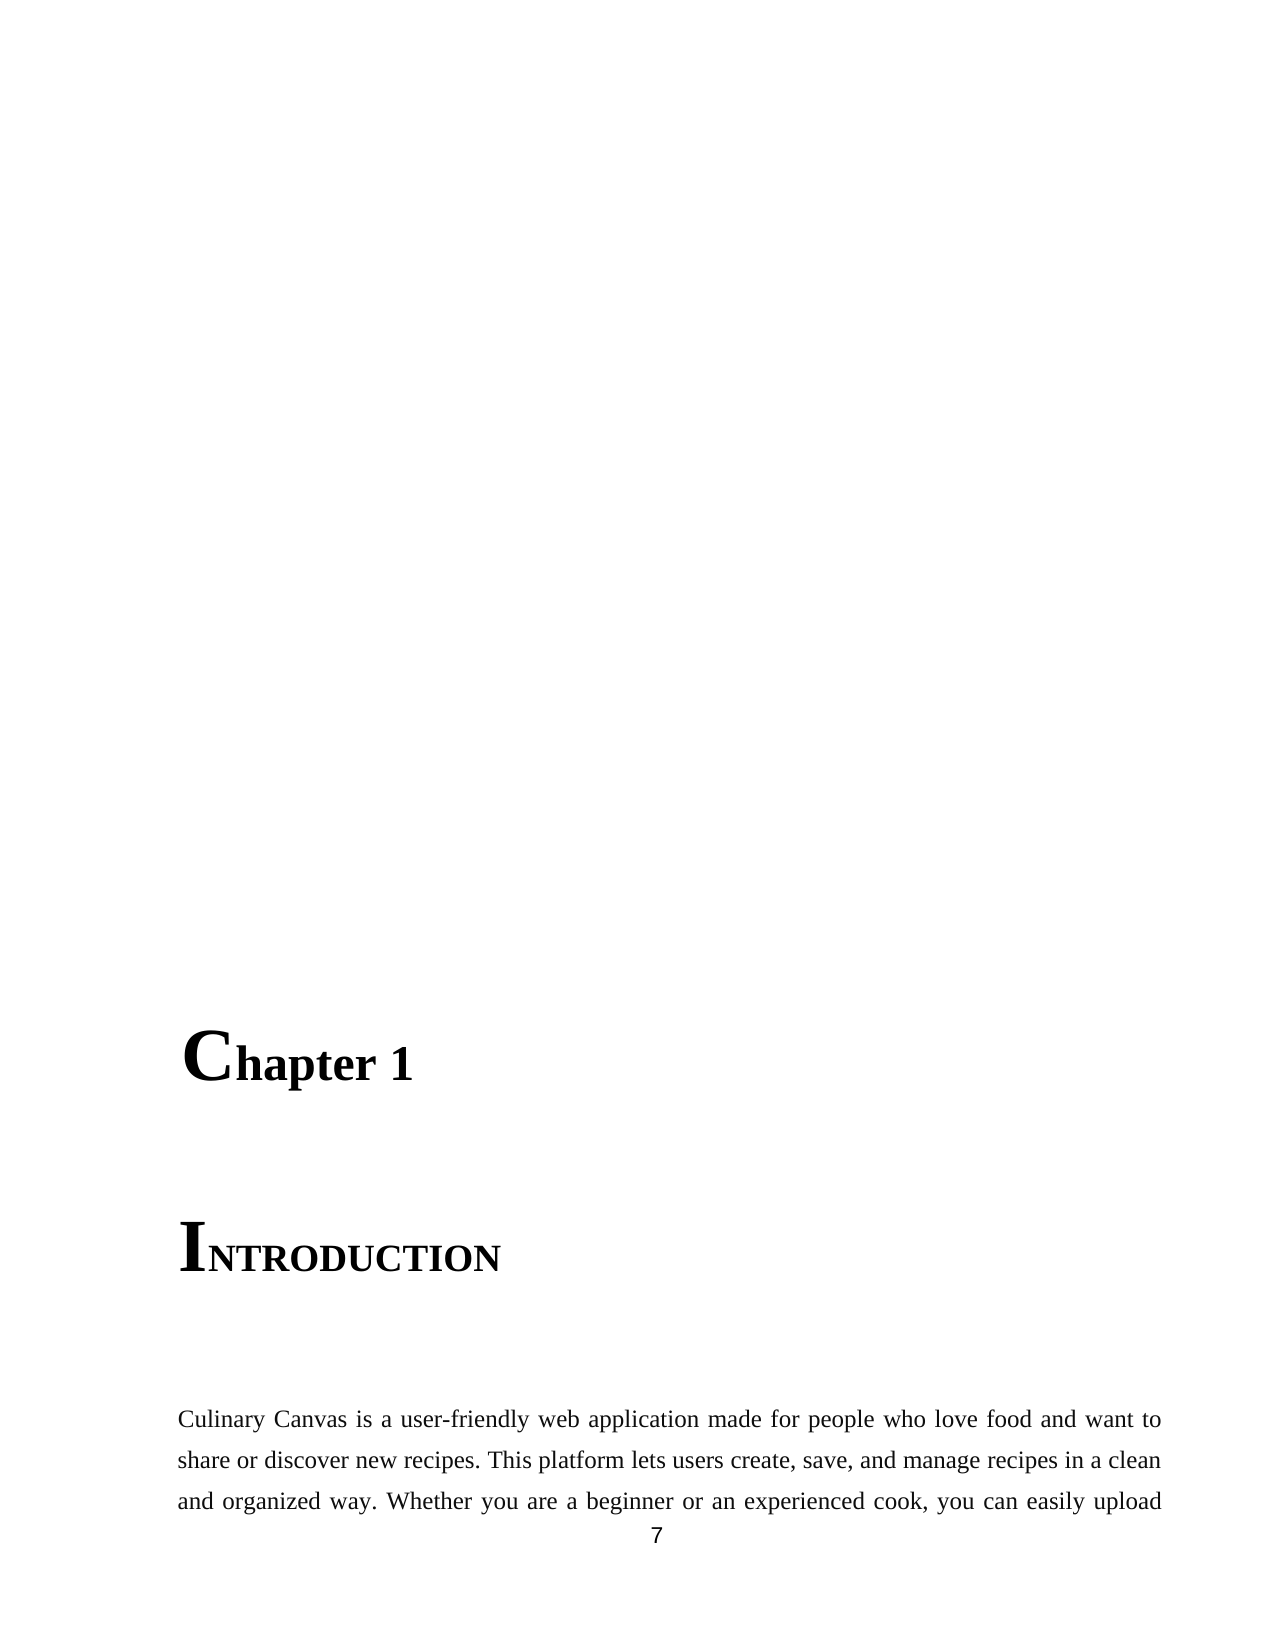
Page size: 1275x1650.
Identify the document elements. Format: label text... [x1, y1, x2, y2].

text Chapter 1 [181, 1011, 1163, 1097]
text INTRODUCTION [179, 1201, 1163, 1288]
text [177, 1404, 1163, 1515]
